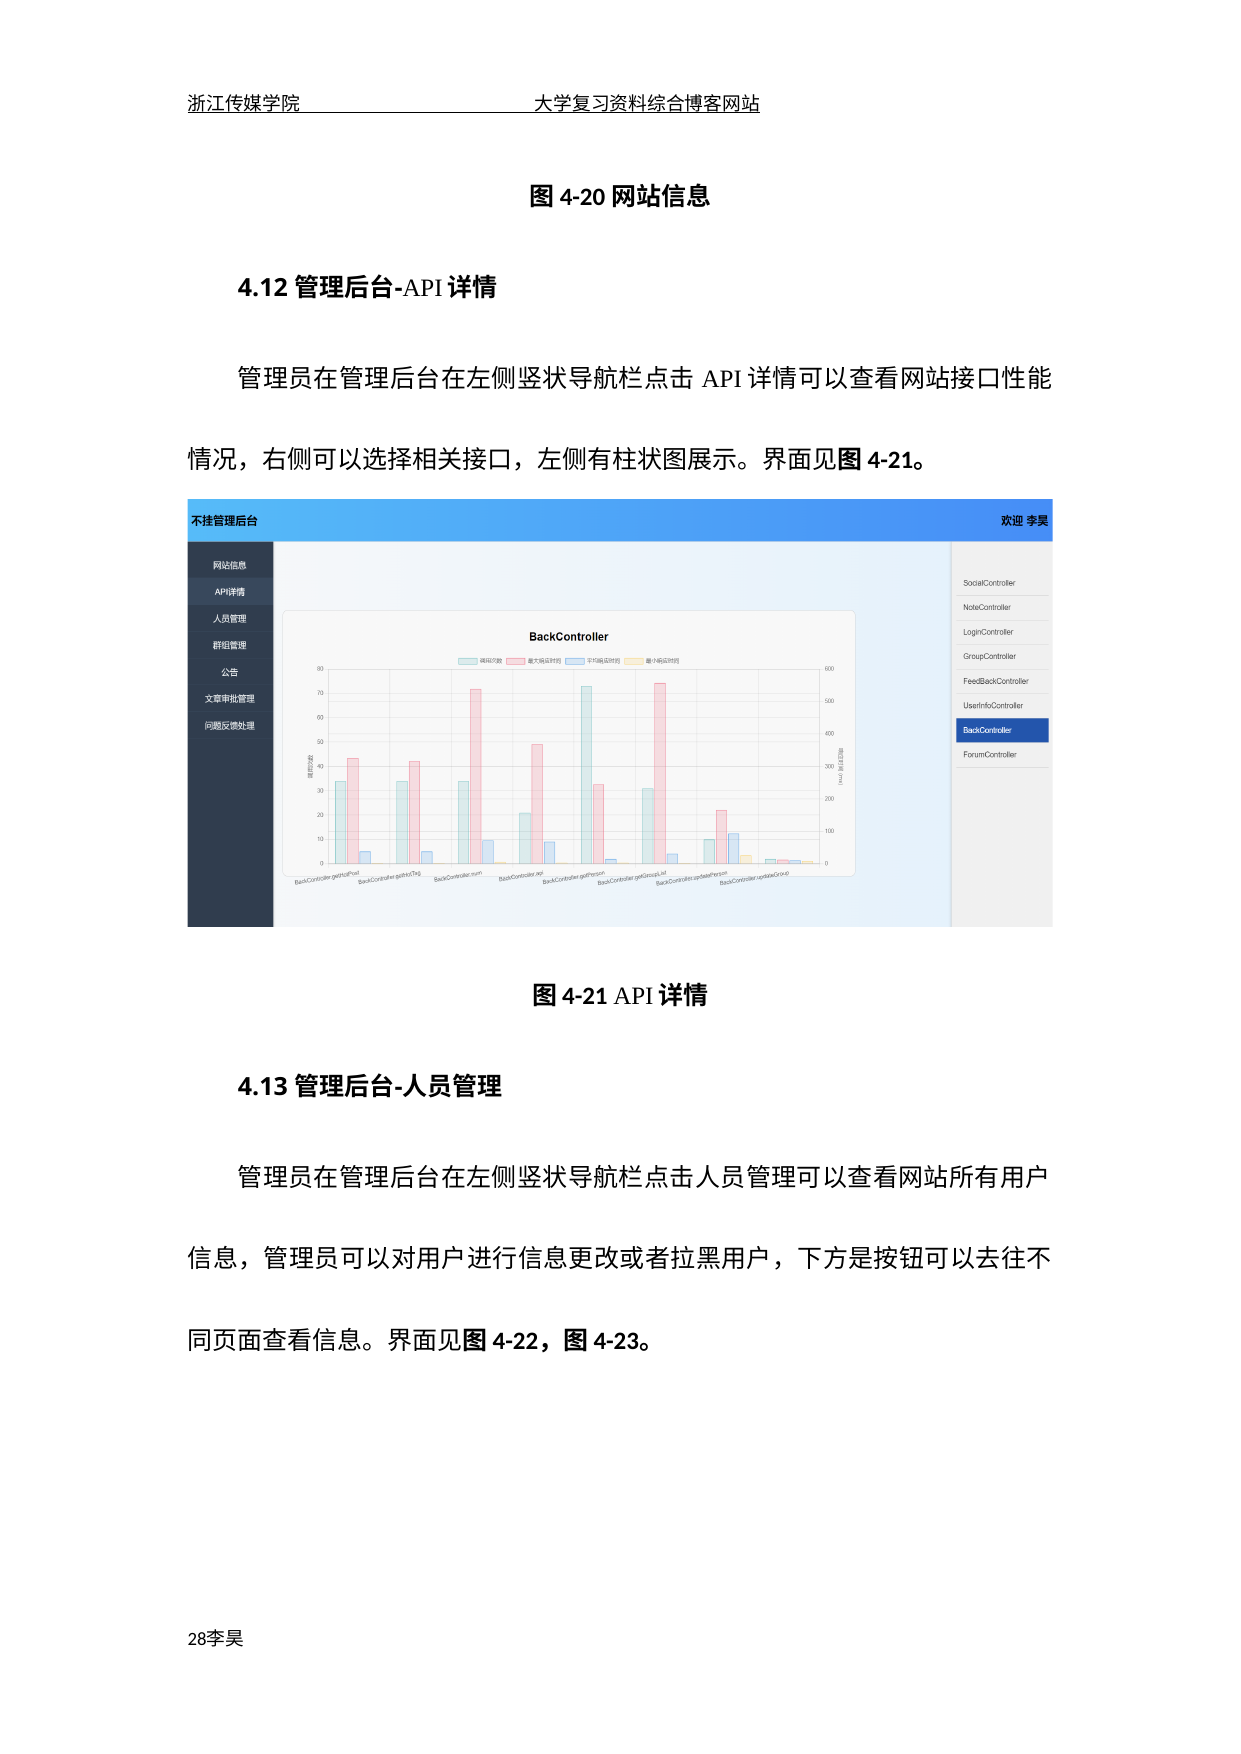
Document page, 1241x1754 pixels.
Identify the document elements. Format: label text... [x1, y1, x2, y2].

subtitle 4.12 管理后台-API详情 [187, 253, 1053, 318]
text 图4-20 网站信息 [187, 162, 1053, 227]
text 管理员在管理后台在左侧竖状导航栏点击API详情可以查看网站接口性能情况，右侧可以选择相关接口，左侧有柱状图展示。界面见图4-21。 [187, 344, 1053, 490]
text 图4-21 API详情 [187, 961, 1053, 1026]
subtitle 4.13 管理后台-人员管理 [187, 1052, 1053, 1117]
picture [187, 499, 1053, 927]
text 管理员在管理后台在左侧竖状导航栏点击人员管理可以查看网站所有用户信息，管理员可以对用户进行信息更改或者拉黑用户，下方是按钮可以去往不同页面查看信息。界面见图4-22，图4-23。 [187, 1143, 1053, 1371]
